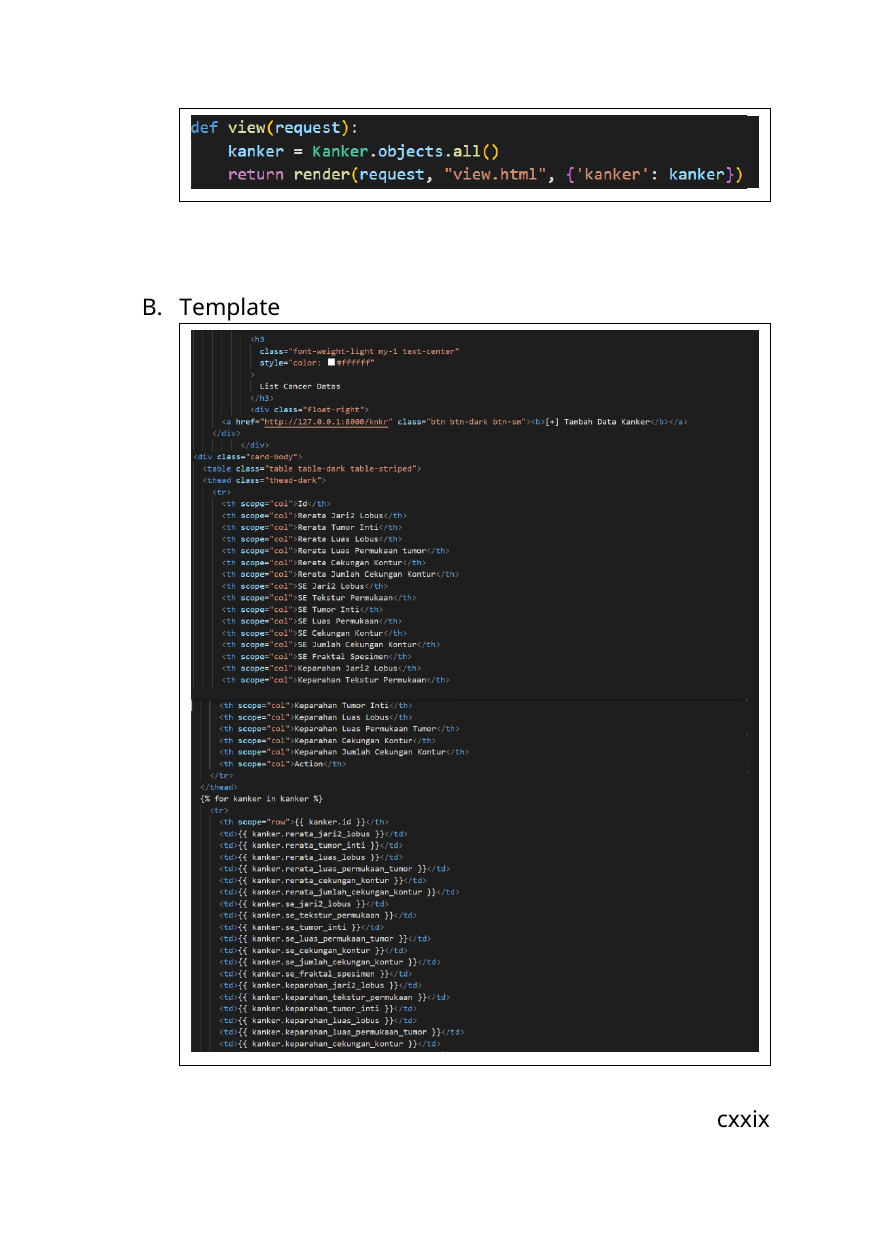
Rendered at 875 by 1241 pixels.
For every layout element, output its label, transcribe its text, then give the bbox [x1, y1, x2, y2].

picture [191, 115, 748, 189]
list Template [142, 291, 770, 323]
table_header [180, 109, 770, 201]
picture [191, 699, 748, 1052]
table_header [180, 324, 770, 1064]
picture [191, 330, 752, 687]
